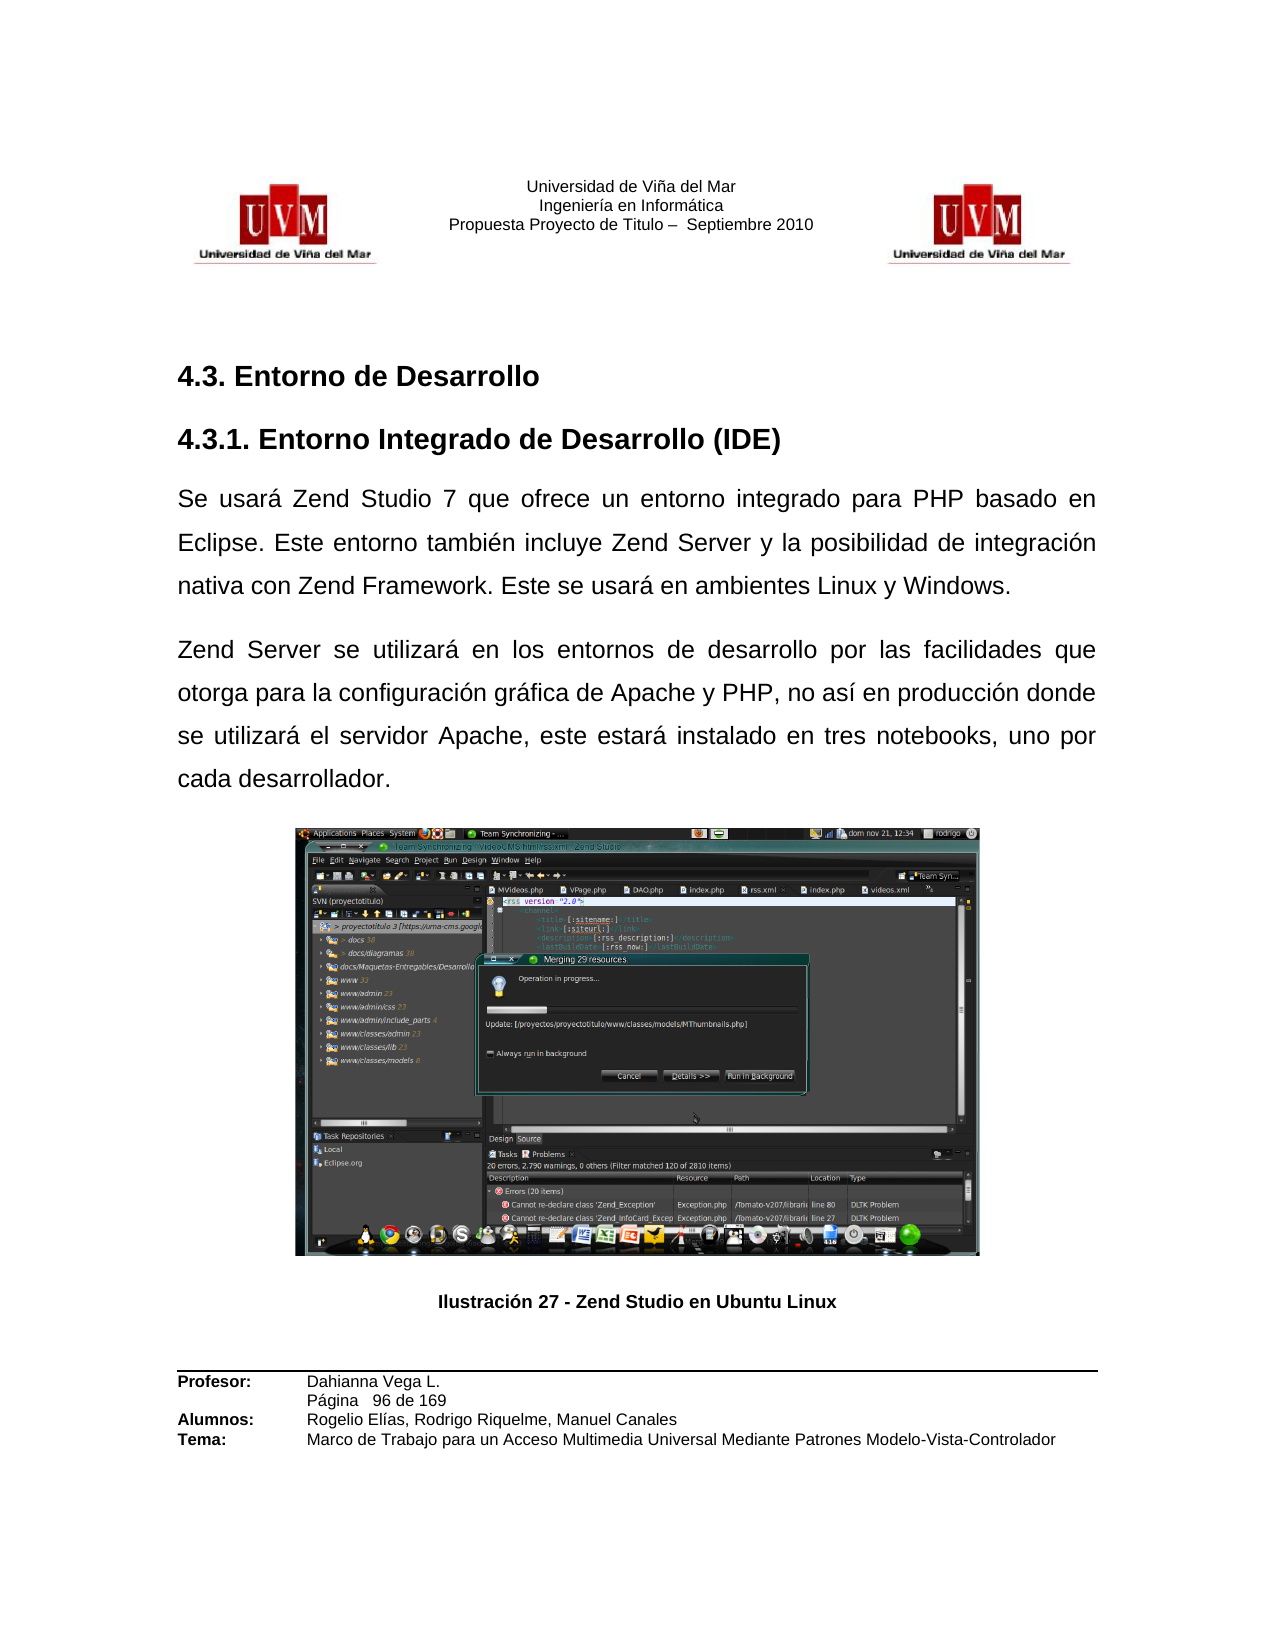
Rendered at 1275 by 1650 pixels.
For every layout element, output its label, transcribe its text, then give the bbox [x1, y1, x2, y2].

subtitle 4.3. Entorno de Desarrollo [177, 359, 1098, 392]
text Zend Server se utilizará en los entornos de desarrollo por las facilidades que otorga para la configuración gráfica de Apache y PHP, no así en producción donde se utilizará el servidor Apache, este estará instalado en tres notebooks, uno por cada desarrollador. [177, 635, 1098, 793]
picture [871, 176, 1084, 267]
picture [295, 828, 980, 1256]
subtitle 4.3.1. Entorno Integrado de Desarrollo (IDE) [177, 422, 1098, 455]
text Se usará Zend Studio 7 que ofrece un entorno integrado para PHP basado en Eclipse. Este entorno también incluye Zend Server y la posibilidad de integración nativa con Zend Framework. Este se usará en ambientes Linux y Windows. [177, 484, 1098, 599]
picture [177, 176, 390, 267]
text Ilustración 27 - Zend Studio en Ubuntu Linux [177, 1291, 1098, 1312]
